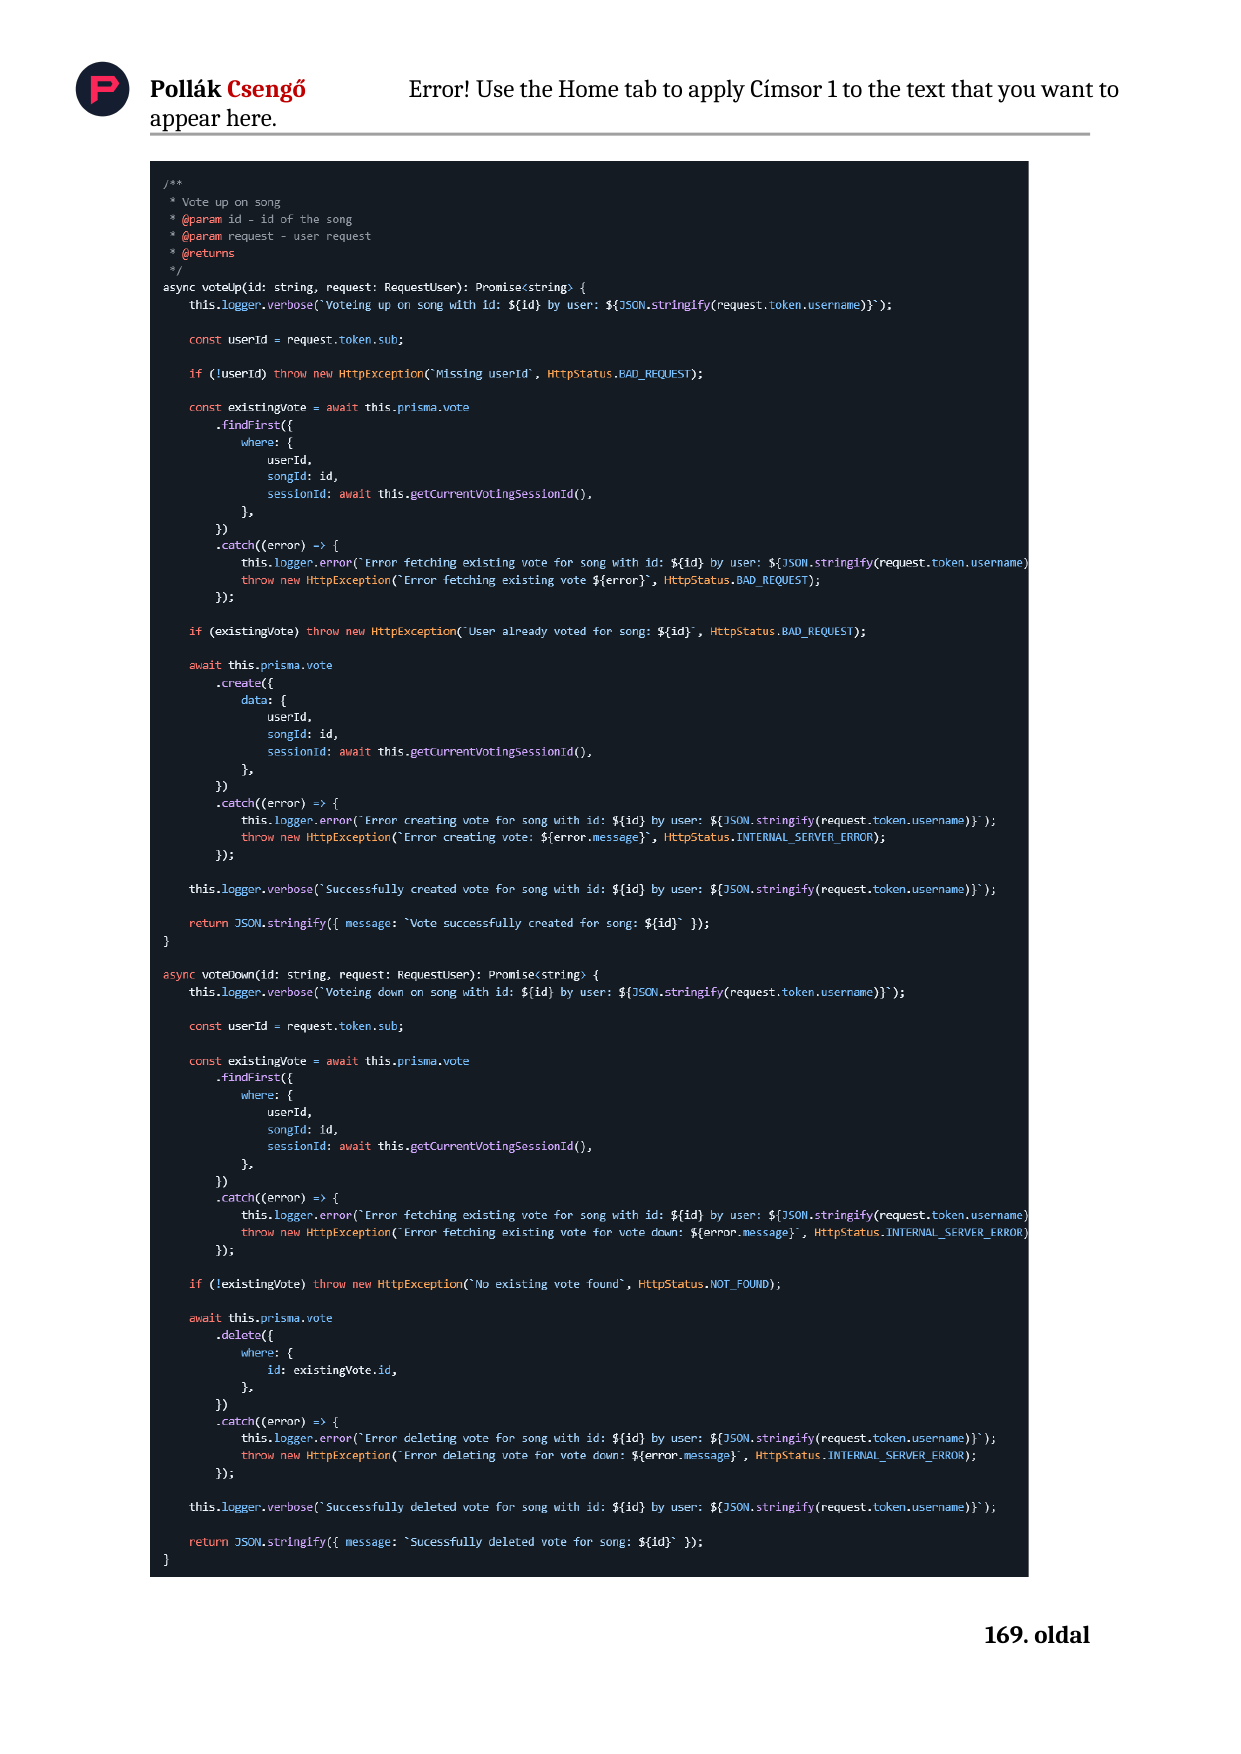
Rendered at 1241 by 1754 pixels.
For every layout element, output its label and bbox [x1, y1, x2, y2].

picture [150, 161, 1029, 1577]
picture [71, 57, 132, 118]
